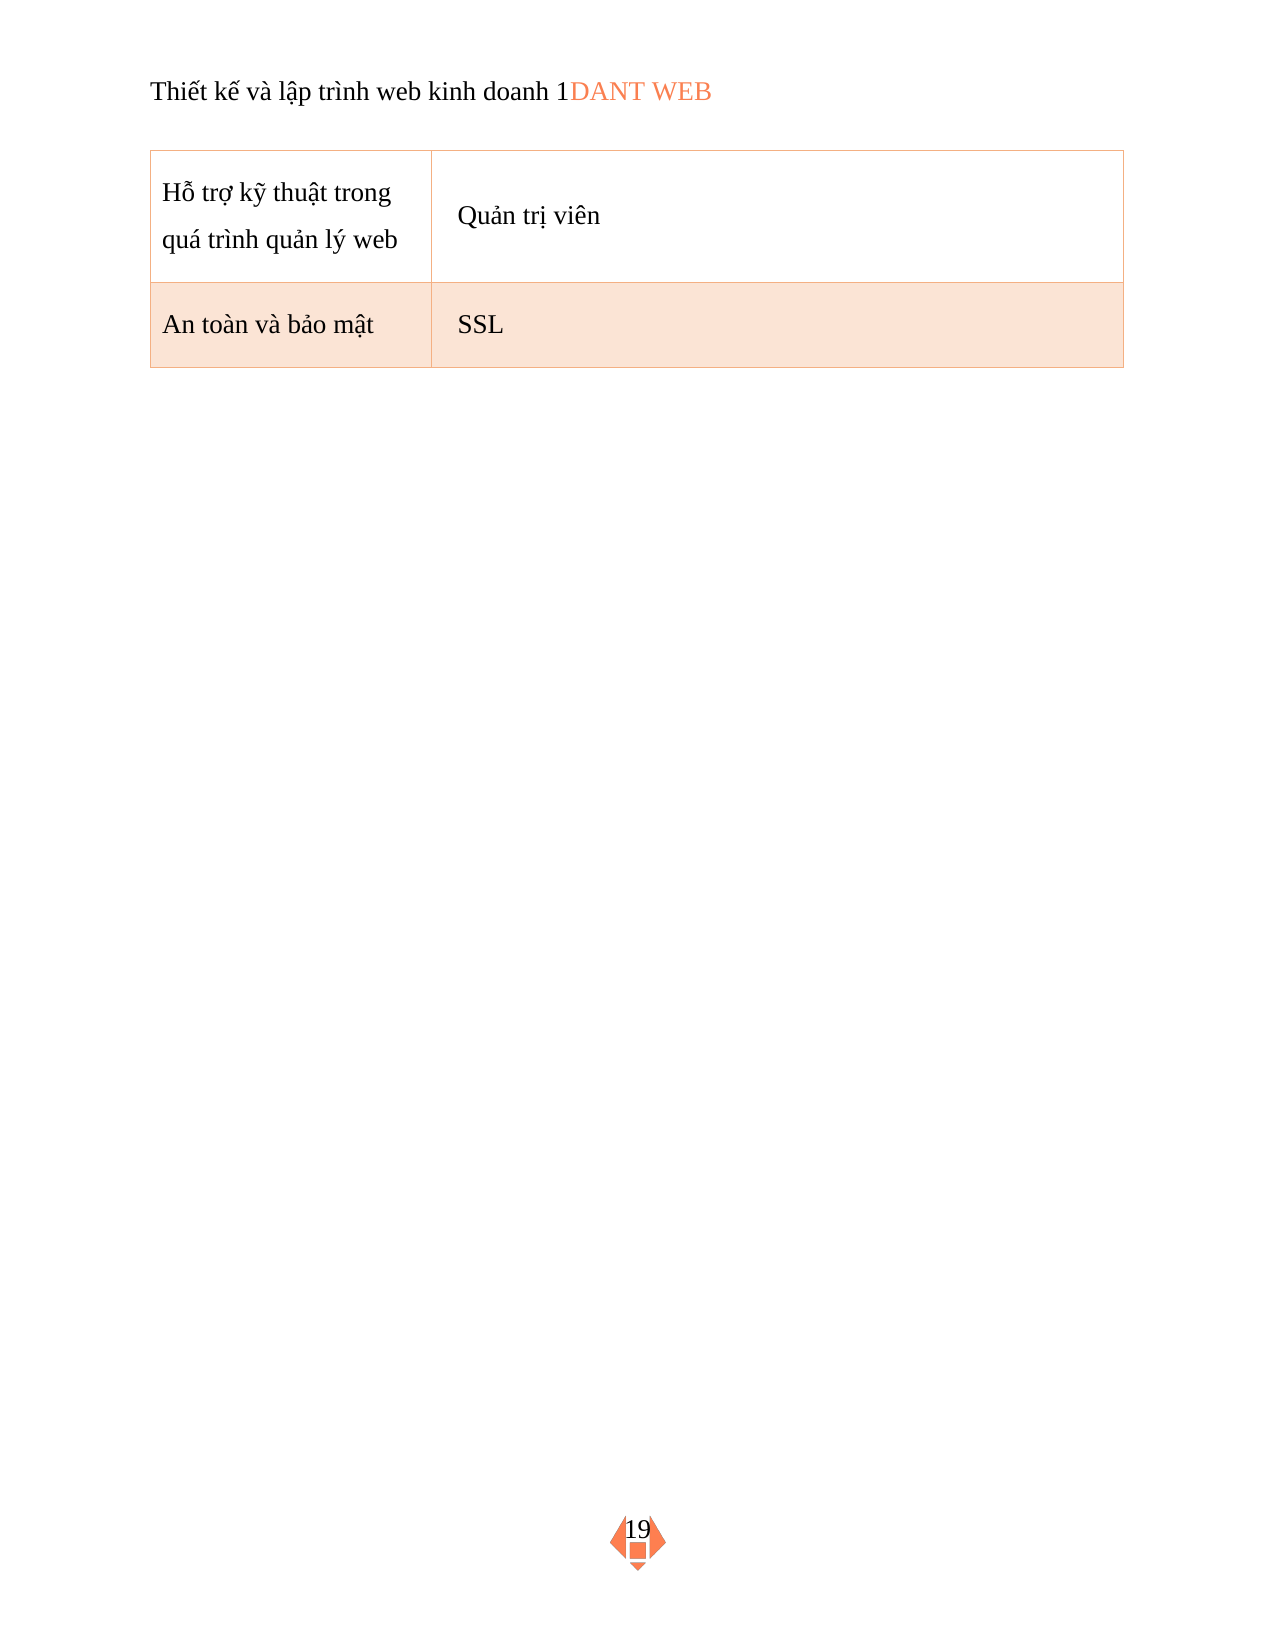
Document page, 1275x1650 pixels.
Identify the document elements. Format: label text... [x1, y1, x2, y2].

table_cell An toàn và bảo mật [151, 283, 431, 367]
table_cell SSL [432, 283, 1123, 367]
picture [606, 1515, 669, 1571]
table_cell Hỗ trợ kỹ thuật trong quá trình quản lý web [151, 151, 431, 282]
table_cell Quản trị viên [432, 151, 1123, 282]
